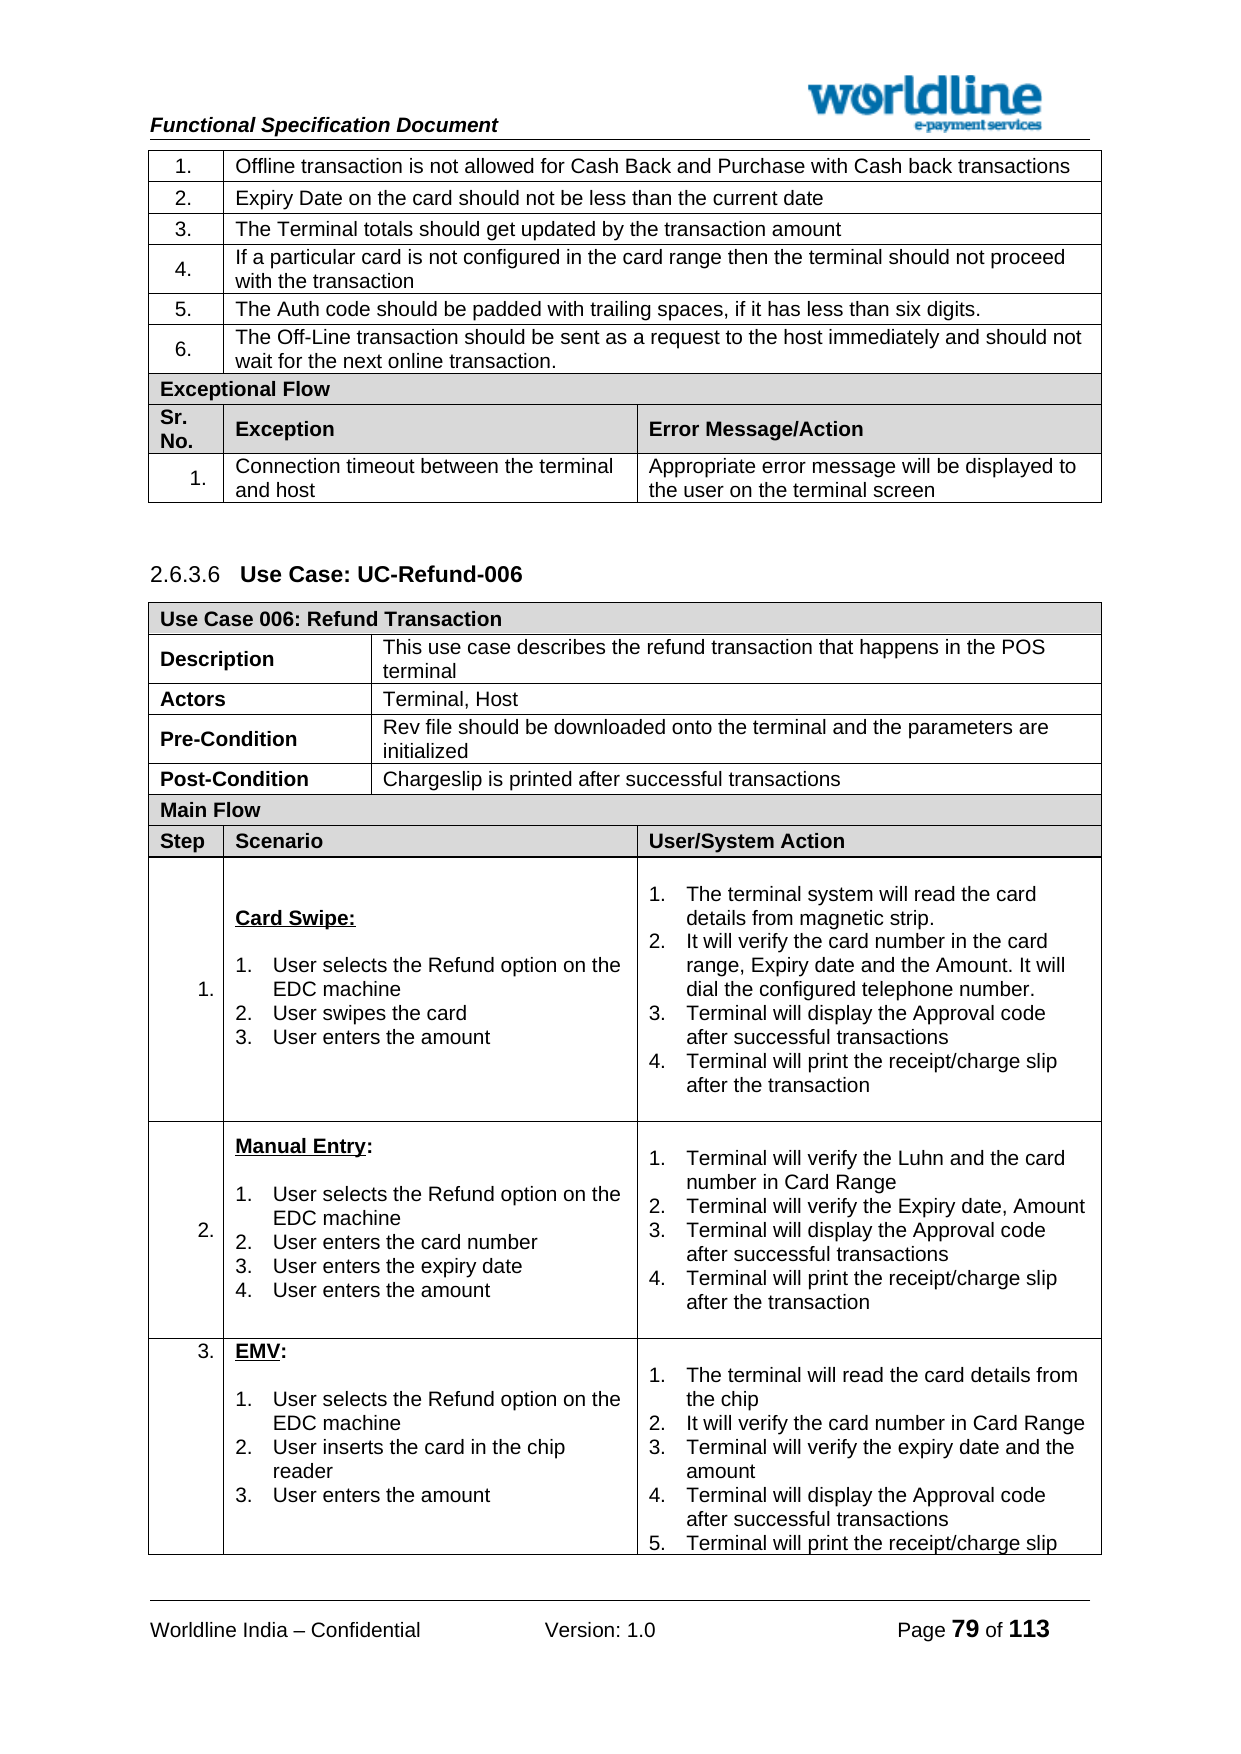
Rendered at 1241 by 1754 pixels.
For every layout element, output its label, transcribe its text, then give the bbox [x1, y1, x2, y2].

table_cell User/System Action [638, 826, 1101, 856]
table_cell This use case describes the refund transaction that happens in the POS terminal [372, 635, 1101, 682]
table_cell Connection timeout between the terminal and host [224, 454, 637, 502]
table_cell Manual Entry: User selects the Refund option on the EDC machine User enters the card number User enters the expiry date User enters the amount [224, 1122, 637, 1338]
table_cell Scenario [224, 826, 637, 856]
subtitle Use Case: UC-Refund-006 [150, 561, 1090, 587]
table_cell If a particular card is not configured in the card range then the terminal should not proceed with the transaction [224, 245, 1101, 293]
table_cell Chargeslip is printed after successful transactions [372, 764, 1101, 794]
table_cell Expiry Date on the card should not be less than the current date [224, 182, 1101, 212]
table_cell [149, 294, 223, 324]
table_cell [149, 1339, 223, 1554]
table_cell Pre-Condition [149, 715, 371, 763]
table_cell Step [149, 826, 223, 856]
table_cell [149, 245, 223, 293]
table_cell [149, 214, 223, 244]
table_cell Appropriate error message will be displayed to the user on the terminal screen [638, 454, 1101, 502]
table_cell Error Message/Action [638, 405, 1101, 453]
table_cell Terminal will verify the Luhn and the card number in Card Range Terminal will verify the Expiry date, Amount Terminal will display the Approval code after successful transactions Terminal will print the receipt/charge slip after the transaction [638, 1122, 1101, 1338]
table_cell [149, 325, 223, 373]
table_cell Terminal, Host [372, 684, 1101, 714]
table_cell Card Swipe: User selects the Refund option on the EDC machine User swipes the card User enters the amount [224, 858, 637, 1121]
table_cell [149, 454, 223, 502]
table_cell Post-Condition [149, 764, 371, 794]
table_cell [638, 1339, 1101, 1554]
table_cell The Terminal totals should get updated by the transaction amount [224, 214, 1101, 244]
table_cell Description [149, 635, 371, 682]
table_cell Exceptional Flow [149, 374, 1101, 404]
table_cell [149, 1122, 223, 1338]
table_cell Main Flow [149, 795, 1101, 825]
table_cell The terminal system will read the card details from magnetic strip. It will verify the card number in the card range, Expiry date and the Amount. It will dial the configured telephone number. Terminal will display the Approval code after successful transactions Terminal will print the receipt/charge slip after the transaction [638, 858, 1101, 1121]
picture [807, 75, 1043, 133]
table_cell [149, 182, 223, 212]
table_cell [224, 1339, 637, 1554]
table_cell The Off-Line transaction should be sent as a request to the host immediately and should not wait for the next online transaction. [224, 325, 1101, 373]
table_cell Exception [224, 405, 637, 453]
table_cell [149, 151, 223, 181]
table_cell Rev file should be downloaded onto the terminal and the parameters are initialized [372, 715, 1101, 763]
table_cell [149, 858, 223, 1121]
table_header Use Case 006: Refund Transaction [149, 603, 1101, 633]
table_cell Sr. No. [149, 405, 223, 453]
table_cell Actors [149, 684, 371, 714]
table_cell Offline transaction is not allowed for Cash Back and Purchase with Cash back transactions [224, 151, 1101, 181]
table_cell The Auth code should be padded with trailing spaces, if it has less than six digits. [224, 294, 1101, 324]
